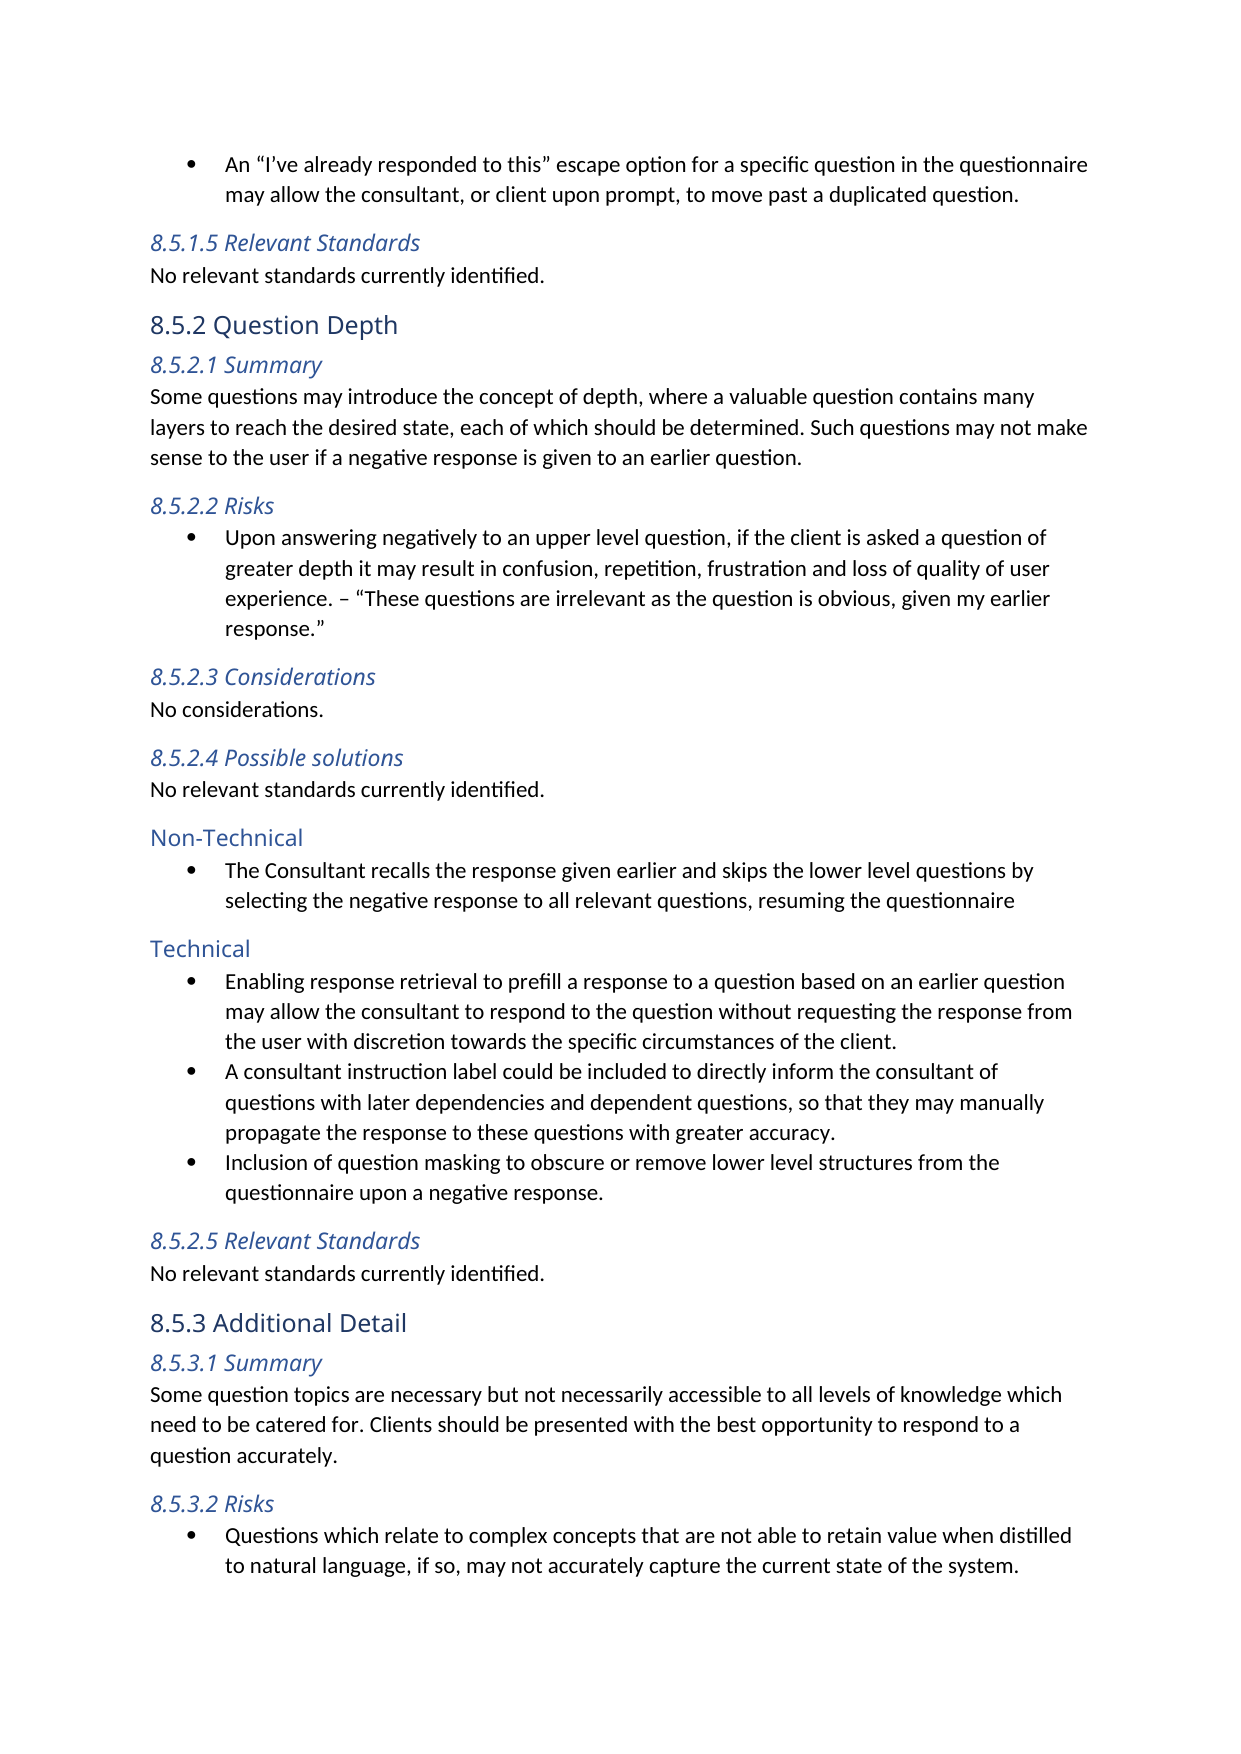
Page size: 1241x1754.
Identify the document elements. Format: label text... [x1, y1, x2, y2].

text No relevant standards currently identified. [150, 1259, 1090, 1287]
subtitle 8.5.2.5 Relevant Standards [150, 1225, 1090, 1256]
subtitle 8.5.3.1 Summary [150, 1347, 1090, 1378]
list A consultant instruction label could be included to directly inform the consultant of questions with later dependencies and dependent questions, so that they may manually propagate the response to these questions with greater accuracy. [187, 1057, 1090, 1146]
text Some question topics are necessary but not necessarily accessible to all levels of knowledge which need to be catered for. Clients should be presented with the best opportunity to respond to a question accurately. [150, 1380, 1090, 1469]
text No considerations. [150, 695, 1090, 723]
list An “I’ve already responded to this” escape option for a specific question in the questionnaire may allow the consultant, or client upon prompt, to move past a duplicated question. [187, 150, 1090, 208]
list Upon answering negatively to an upper level question, if the client is asked a question of greater depth it may result in confusion, repetition, frustration and loss of quality of user experience. – “These questions are irrelevant as the question is obvious, given my earlier response.” [187, 523, 1090, 642]
subtitle 8.5.3.2 Risks [150, 1488, 1090, 1519]
subtitle 8.5.2 Question Depth [150, 308, 1090, 342]
subtitle 8.5.2.3 Considerations [150, 661, 1090, 692]
list Inclusion of question masking to obscure or remove lower level structures from the questionnaire upon a negative response. [187, 1148, 1090, 1206]
subtitle 8.5.2.1 Summary [150, 349, 1090, 380]
list Questions which relate to complex concepts that are not able to retain value when distilled to natural language, if so, may not accurately capture the current state of the system. [187, 1521, 1090, 1580]
text No relevant standards currently identified. [150, 775, 1090, 803]
subtitle Non-Technical [150, 822, 1090, 853]
text Some questions may introduce the concept of depth, where a valuable question contains many layers to reach the desired state, each of which should be determined. Such questions may not make sense to the user if a negative response is given to an earlier question. [150, 382, 1090, 471]
text No relevant standards currently identified. [150, 261, 1090, 289]
subtitle 8.5.2.4 Possible solutions [150, 742, 1090, 773]
subtitle 8.5.1.5 Relevant Standards [150, 227, 1090, 258]
subtitle 8.5.3 Additional Detail [150, 1306, 1090, 1340]
list Enabling response retrieval to prefill a response to a question based on an earlier question may allow the consultant to respond to the question without requesting the response from the user with discretion towards the specific circumstances of the client. [187, 967, 1090, 1055]
subtitle 8.5.2.2 Risks [150, 490, 1090, 521]
list The Consultant recalls the response given earlier and skips the lower level questions by selecting the negative response to all relevant questions, resuming the questionnaire [187, 856, 1090, 914]
subtitle Technical [150, 933, 1090, 964]
